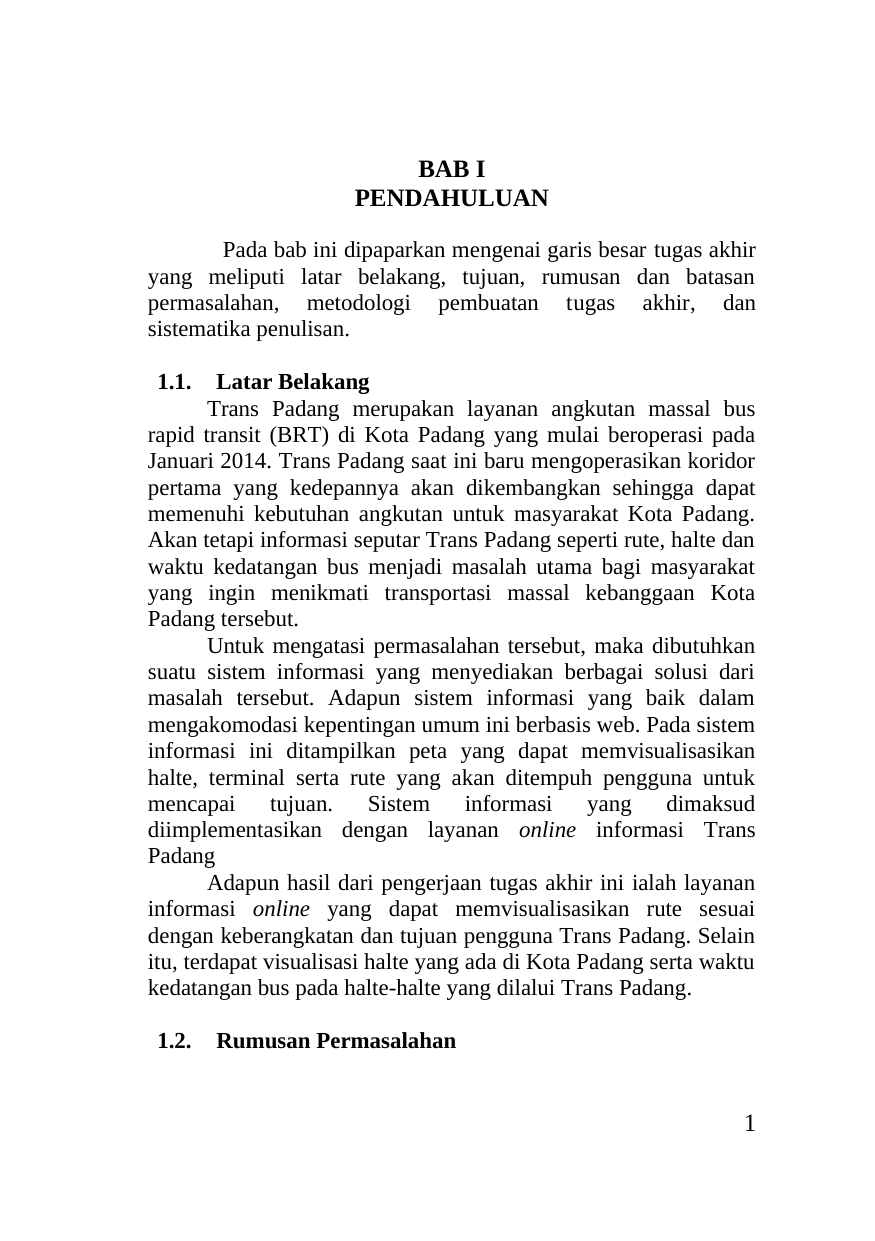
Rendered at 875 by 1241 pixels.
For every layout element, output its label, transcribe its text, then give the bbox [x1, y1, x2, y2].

text Untuk mengatasi permasalahan tersebut, maka dibutuhkan suatu sistem informasi yang menyediakan berbagai solusi dari masalah tersebut. Adapun sistem informasi yang baik dalam mengakomodasi kepentingan umum ini berbasis web. Pada sistem informasi ini ditampilkan peta yang dapat memvisualisasikan halte, terminal serta rute yang akan ditempuh pengguna untuk mencapai tujuan. Sistem informasi yang dimaksud diimplementasikan dengan layanan online informasi Trans Padang [148, 632, 756, 869]
text Adapun hasil dari pengerjaan tugas akhir ini ialah layanan informasi online yang dapat memvisualisasikan rute sesuai dengan keberangkatan dan tujuan pengguna Trans Padang. Selain itu, terdapat visualisasi halte yang ada di Kota Padang serta waktu kedatangan bus pada halte-halte yang dilalui Trans Padang. [148, 869, 756, 1001]
subtitle BAB I PENDAHULUAN [148, 154, 756, 211]
text Pada bab ini dipaparkan mengenai garis besar tugas akhir yang meliputi latar belakang, tujuan, rumusan dan batasan permasalahan, metodologi pembuatan tugas akhir, dan sistematika penulisan. [148, 236, 756, 342]
subtitle Rumusan Permasalahan [157, 1027, 756, 1053]
subtitle Latar Belakang [157, 368, 756, 394]
text Trans Padang merupakan layanan angkutan massal bus rapid transit (BRT) di Kota Padang yang mulai beroperasi pada Januari 2014. Trans Padang saat ini baru mengoperasikan koridor pertama yang kedepannya akan dikembangkan sehingga dapat memenuhi kebutuhan angkutan untuk masyarakat Kota Padang. Akan tetapi informasi seputar Trans Padang seperti rute, halte dan waktu kedatangan bus menjadi masalah utama bagi masyarakat yang ingin menikmati transportasi massal kebanggaan Kota Padang tersebut. [148, 394, 756, 632]
